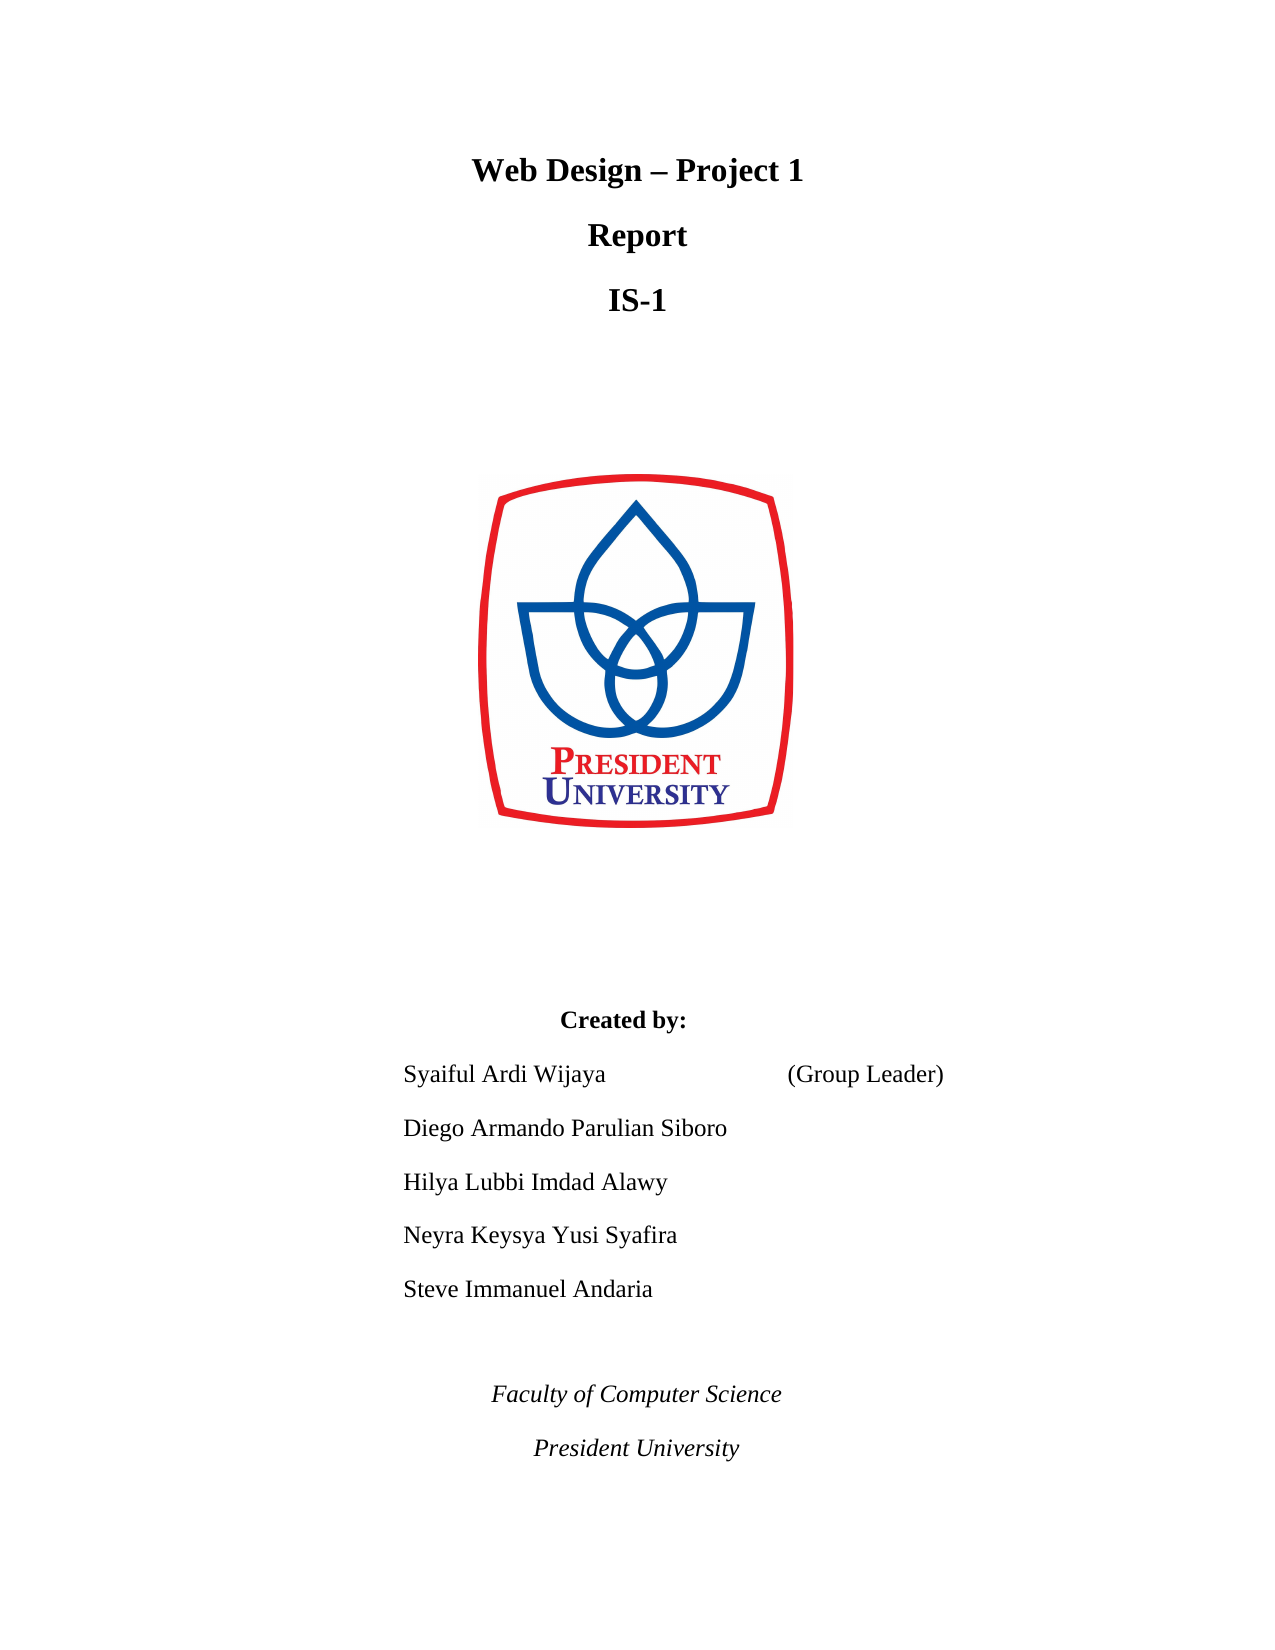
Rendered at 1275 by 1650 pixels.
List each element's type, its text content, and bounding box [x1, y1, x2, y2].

text Created by: [159, 1005, 1087, 1034]
text Syaiful Ardi Wijaya (Group Leader) [403, 1059, 1087, 1088]
text President University [187, 1433, 1087, 1462]
text Hilya Lubbi Imdad Alawy [403, 1167, 1087, 1195]
text IS-1 [187, 280, 1087, 318]
text Report [187, 215, 1087, 253]
text Faculty of Computer Science [187, 1379, 1087, 1408]
text Steve Immanuel Andaria [403, 1274, 1087, 1303]
text Diego Armando Parulian Siboro [403, 1113, 1087, 1142]
text Neyra Keysya Yusi Syafira [403, 1221, 1087, 1249]
picture [478, 474, 794, 828]
text Web Design – Project 1 [187, 150, 1087, 188]
